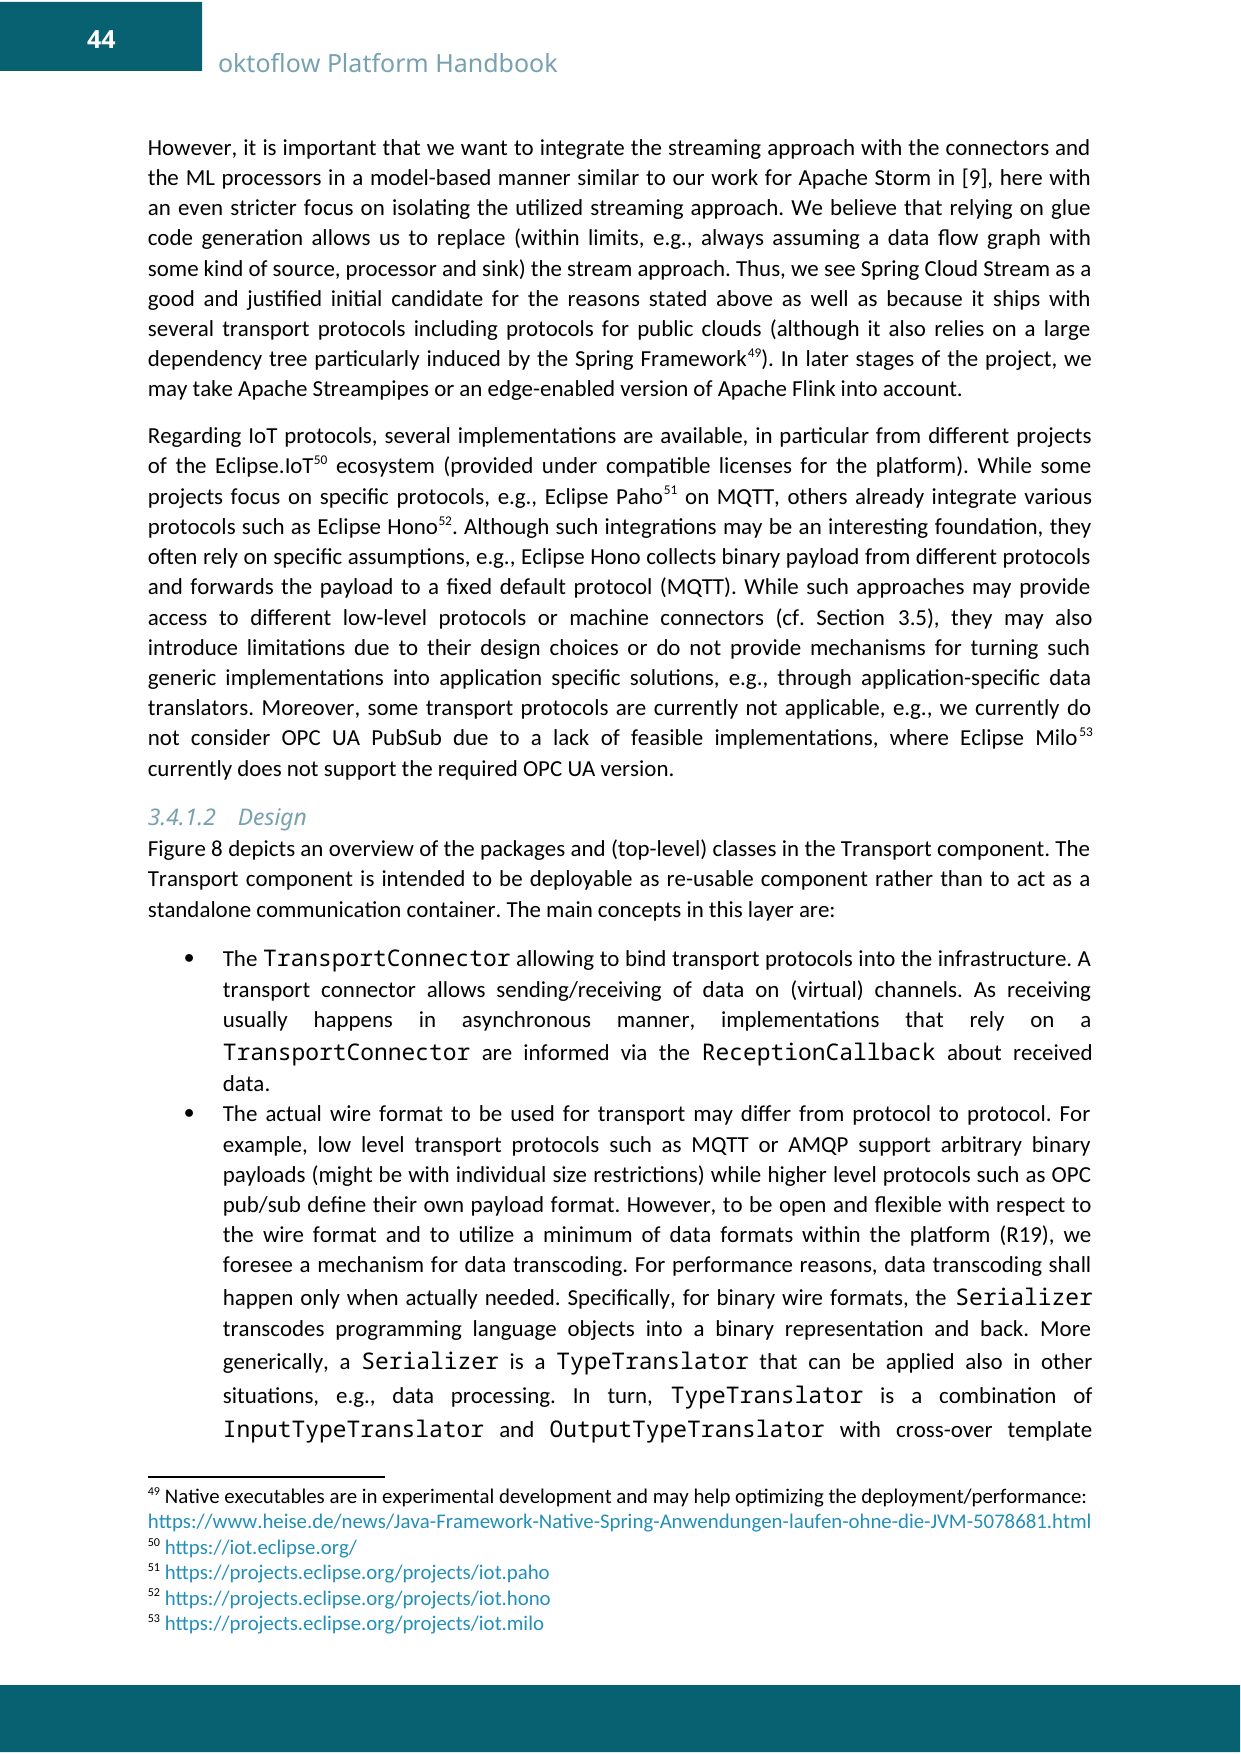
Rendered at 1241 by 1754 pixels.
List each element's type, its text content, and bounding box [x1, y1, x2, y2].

text Figure 8 depicts an overview of the packages and (top-level) classes in the Transport component. The Transport component is intended to be deployable as re-usable component rather than to act as a standalone communication container. The main concepts in this layer are: [148, 834, 1093, 923]
text However, it is important that we want to integrate the streaming approach with the connectors and the ML processors in a model-based manner similar to our work for Apache Storm in [9], here with an even stricter focus on isolating the utilized streaming approach. We believe that relying on glue code generation allows us to replace (within limits, e.g., always assuming a data flow graph with some kind of source, processor and sink) the stream approach. Thus, we see Spring Cloud Stream as a good and justified initial candidate for the reasons stated above as well as because it ships with several transport protocols including protocols for public clouds (although it also relies on a large dependency tree particularly induced by the Spring Framework). In later stages of the project, we may take Apache Streampipes or an edge-enabled version of Apache Flink into account. [148, 133, 1093, 403]
subtitle Design [148, 801, 1093, 832]
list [185, 1099, 1093, 1444]
list The TransportConnector allowing to bind transport protocols into the infrastructure. A transport connector allows sending/receiving of data on (virtual) channels. As receiving usually happens in asynchronous manner, implementations that rely on a TransportConnector are informed via the ReceptionCallback about received data. [185, 942, 1093, 1097]
text Regarding IoT protocols, several implementations are available, in particular from different projects of the Eclipse.IoT ecosystem (provided under compatible licenses for the platform). While some projects focus on specific protocols, e.g., Eclipse Paho on MQTT, others already integrate various protocols such as Eclipse Hono. Although such integrations may be an interesting foundation, they often rely on specific assumptions, e.g., Eclipse Hono collects binary payload from different protocols and forwards the payload to a fixed default protocol (MQTT). While such approaches may provide access to different low-level protocols or machine connectors (cf. Section 3.5), they may also introduce limitations due to their design choices or do not provide mechanisms for turning such generic implementations into application specific solutions, e.g., through application-specific data translators. Moreover, some transport protocols are currently not applicable, e.g., we currently do not consider OPC UA PubSub due to a lack of feasible implementations, where Eclipse Milo currently does not support the required OPC UA version. [148, 421, 1093, 782]
